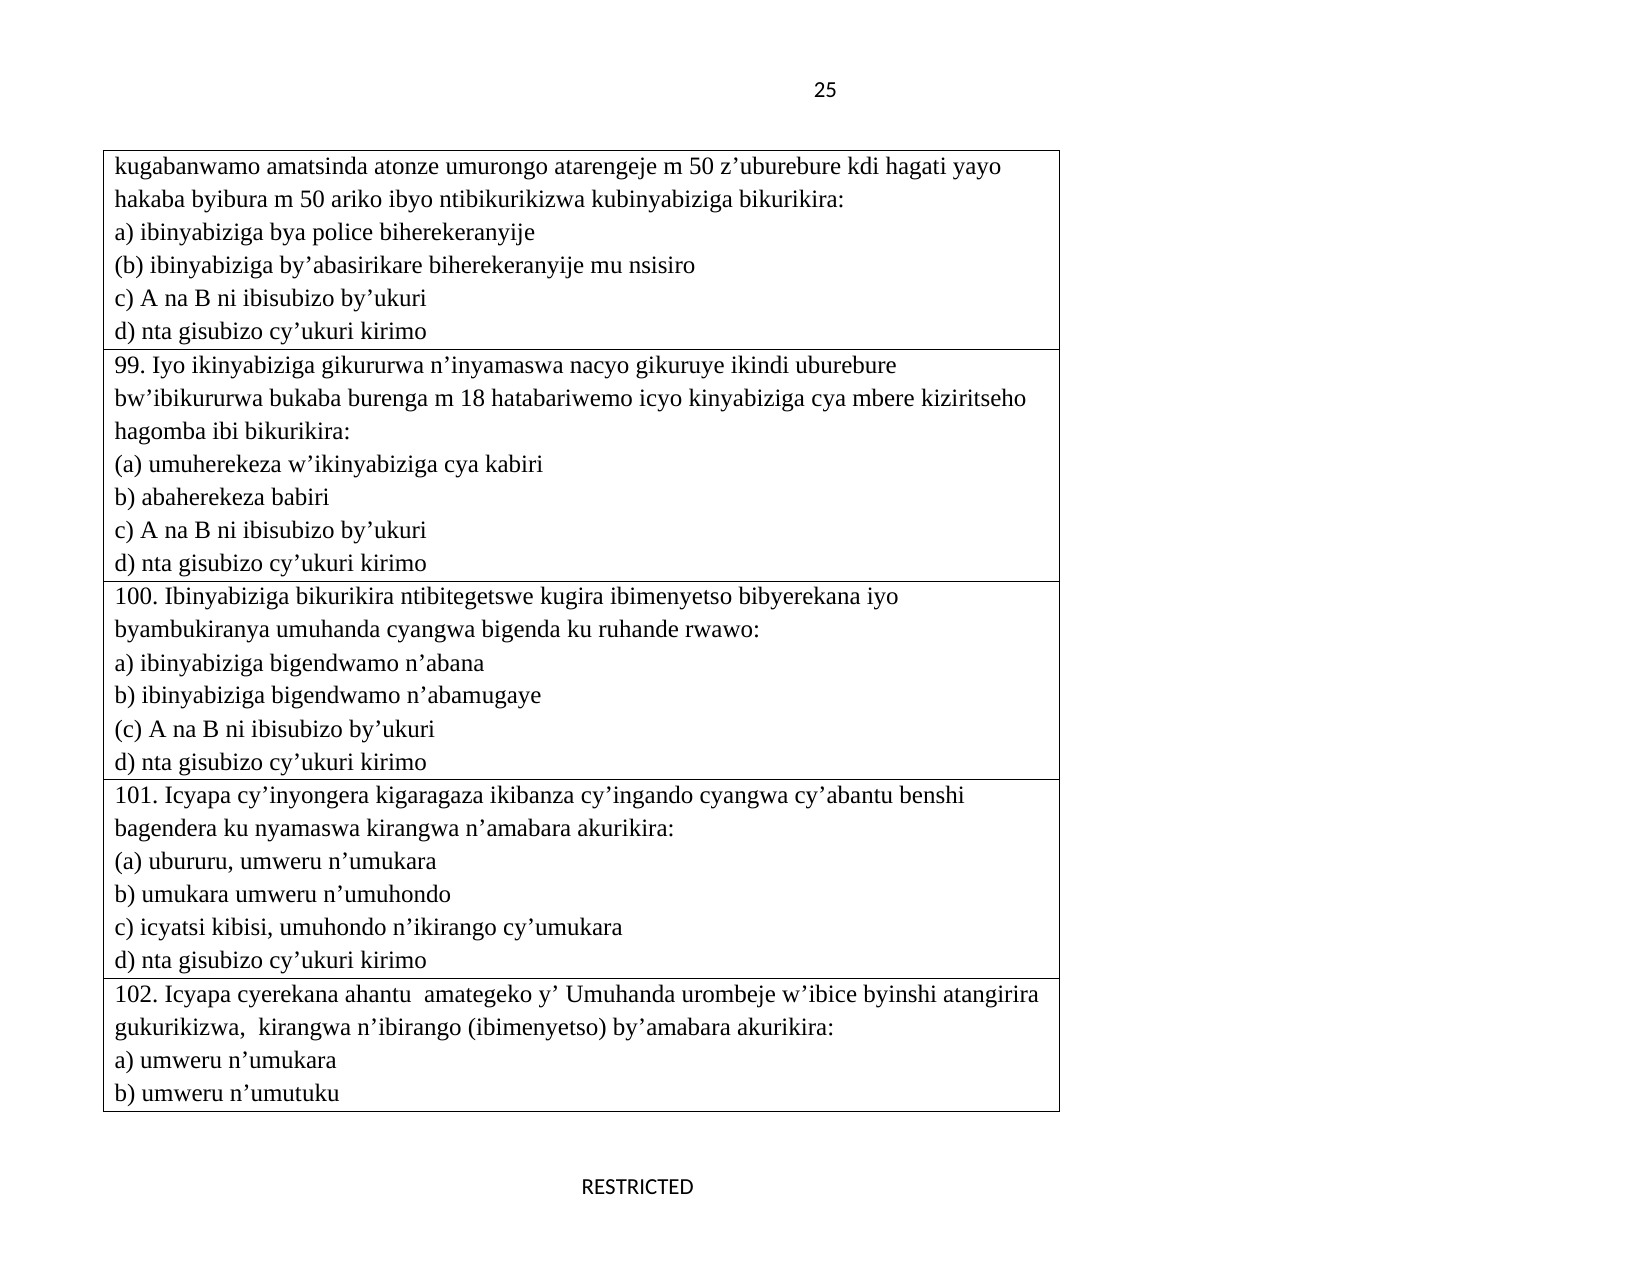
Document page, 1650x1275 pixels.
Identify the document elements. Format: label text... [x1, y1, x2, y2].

table_cell 101. Icyapa cy’inyongera kigaragaza ikibanza cy’ingando cyangwa cy’abantu benshi bagendera ku nyamaswa kirangwa n’amabara akurikira: (a) ubururu, umweru n’umukara b) umukara umweru n’umuhondo c) icyatsi kibisi, umuhondo n’ikirango cy’umukara d) nta gisubizo cy’ukuri kirimo [104, 780, 1059, 978]
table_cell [104, 151, 1059, 349]
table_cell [104, 979, 1059, 1111]
table_cell 100. Ibinyabiziga bikurikira ntibitegetswe kugira ibimenyetso bibyerekana iyo byambukiranya umuhanda cyangwa bigenda ku ruhande rwawo: a) ibinyabiziga bigendwamo n’abana b) ibinyabiziga bigendwamo n’abamugaye (c) A na B ni ibisubizo by’ukuri d) nta gisubizo cy’ukuri kirimo [104, 582, 1059, 779]
table_cell 99. Iyo ikinyabiziga gikururwa n’inyamaswa nacyo gikuruye ikindi uburebure bw’ibikururwa bukaba burenga m 18 hatabariwemo icyo kinyabiziga cya mbere kiziritseho hagomba ibi bikurikira: (a) umuherekeza w’ikinyabiziga cya kabiri b) abaherekeza babiri c) A na B ni ibisubizo by’ukuri d) nta gisubizo cy’ukuri kirimo [104, 350, 1059, 581]
